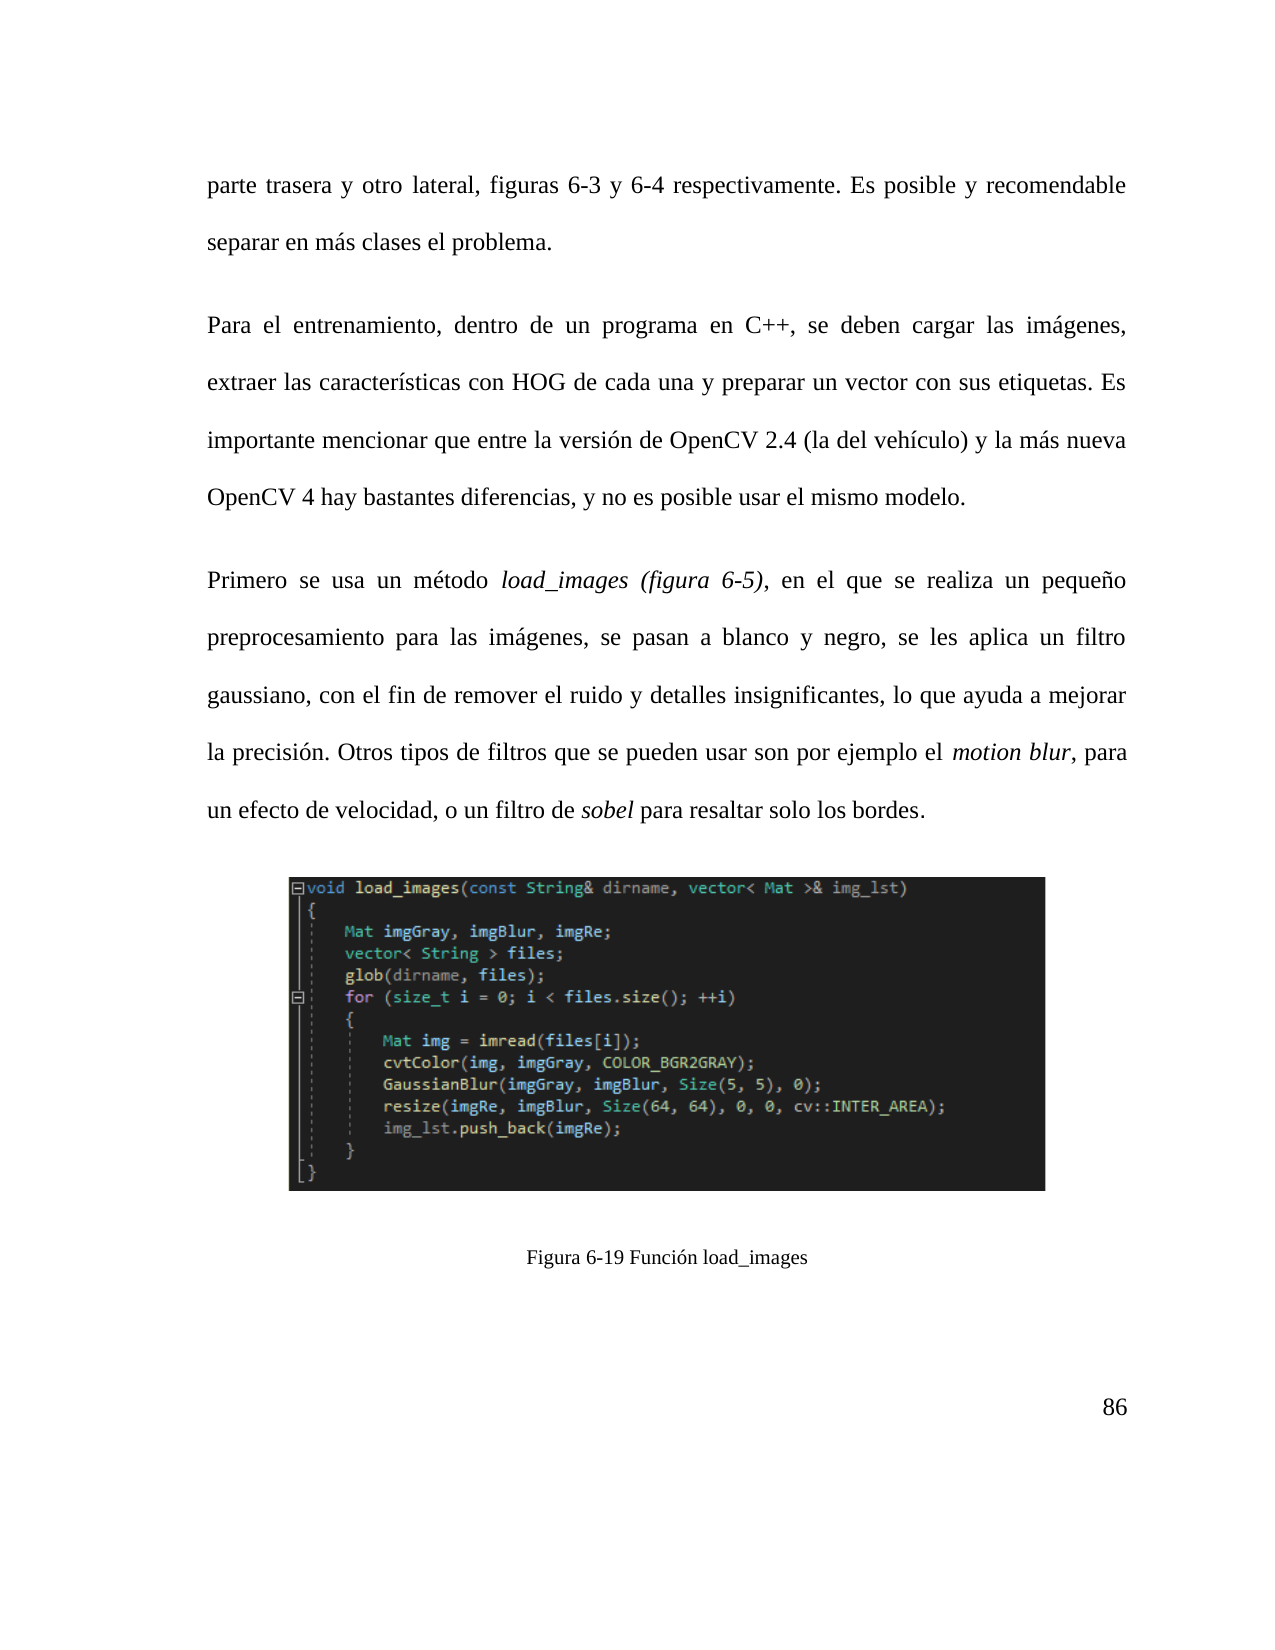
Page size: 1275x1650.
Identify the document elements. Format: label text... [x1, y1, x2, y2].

picture [288, 877, 1046, 1191]
text Para descartar los falsos positivos, se usan máquinas de soporte vectorial, aquí con el fin de lograr una mejor precisión, reducir el tiempo de entrenamiento y el número de muestras requeridas, se partió el problema en dos máquinas, una para identificar coches desde la parte trasera y otro lateral, figuras 6-3 y 6-4 respectivamente. Es posible y recomendable separar en más clases el problema. [207, 170, 1127, 256]
text Primero se usa un método load_images (figura 6-5), en el que se realiza un pequeño preprocesamiento para las imágenes, se pasan a blanco y negro, se les aplica un filtro gaussiano, con el fin de remover el ruido y detalles insignificantes, lo que ayuda a mejorar la precisión. Otros tipos de filtros que se pueden usar son por ejemplo el motion blur, para un efecto de velocidad, o un filtro de sobel para resaltar solo los bordes. [207, 565, 1127, 824]
text Figura 6-5 Función load_images [207, 1244, 1127, 1269]
text Para el entrenamiento, dentro de un programa en C++, se deben cargar las imágenes, extraer las características con HOG de cada una y preparar un vector con sus etiquetas. Es importante mencionar que entre la versión de OpenCV 2.4 (la del vehículo) y la más nueva OpenCV 4 hay bastantes diferencias, y no es posible usar el mismo modelo. [207, 310, 1127, 511]
